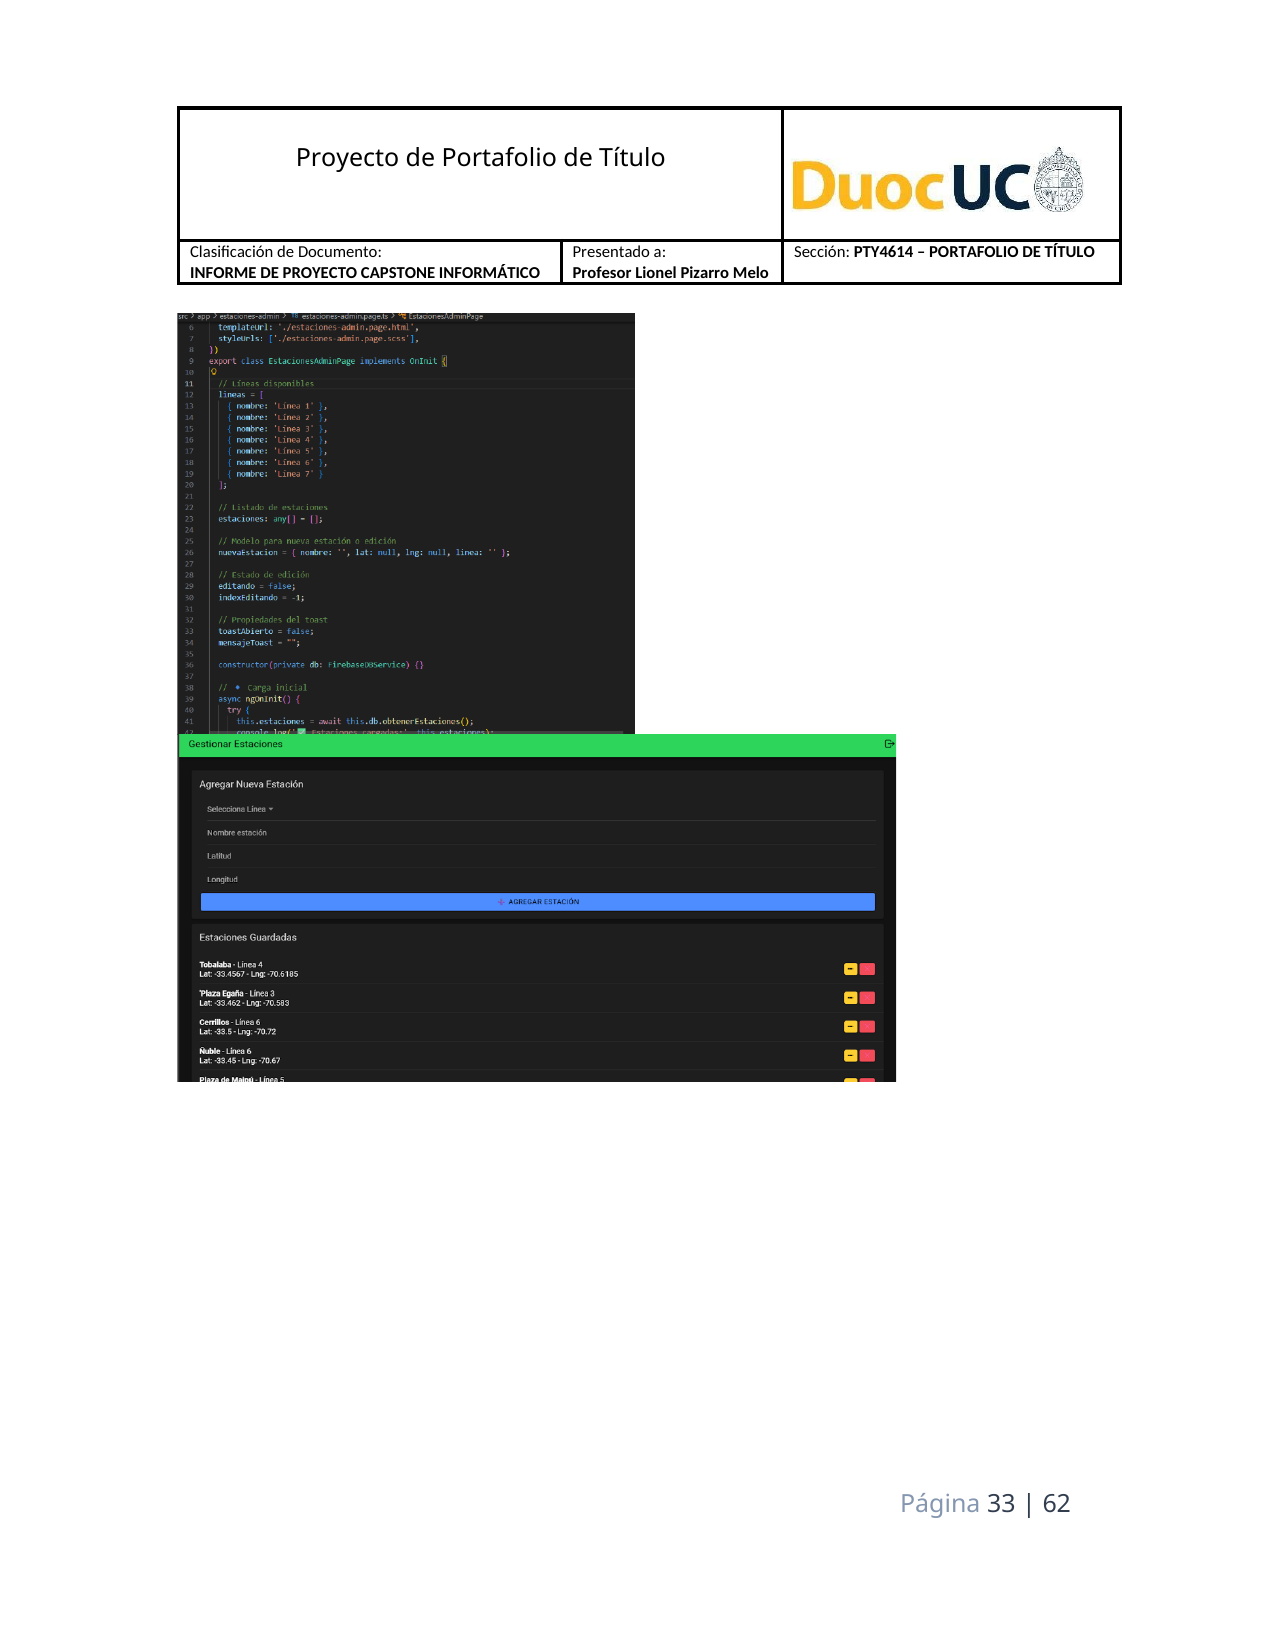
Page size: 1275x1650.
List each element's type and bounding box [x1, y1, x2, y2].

picture [791, 146, 1085, 212]
picture [177, 313, 897, 1082]
